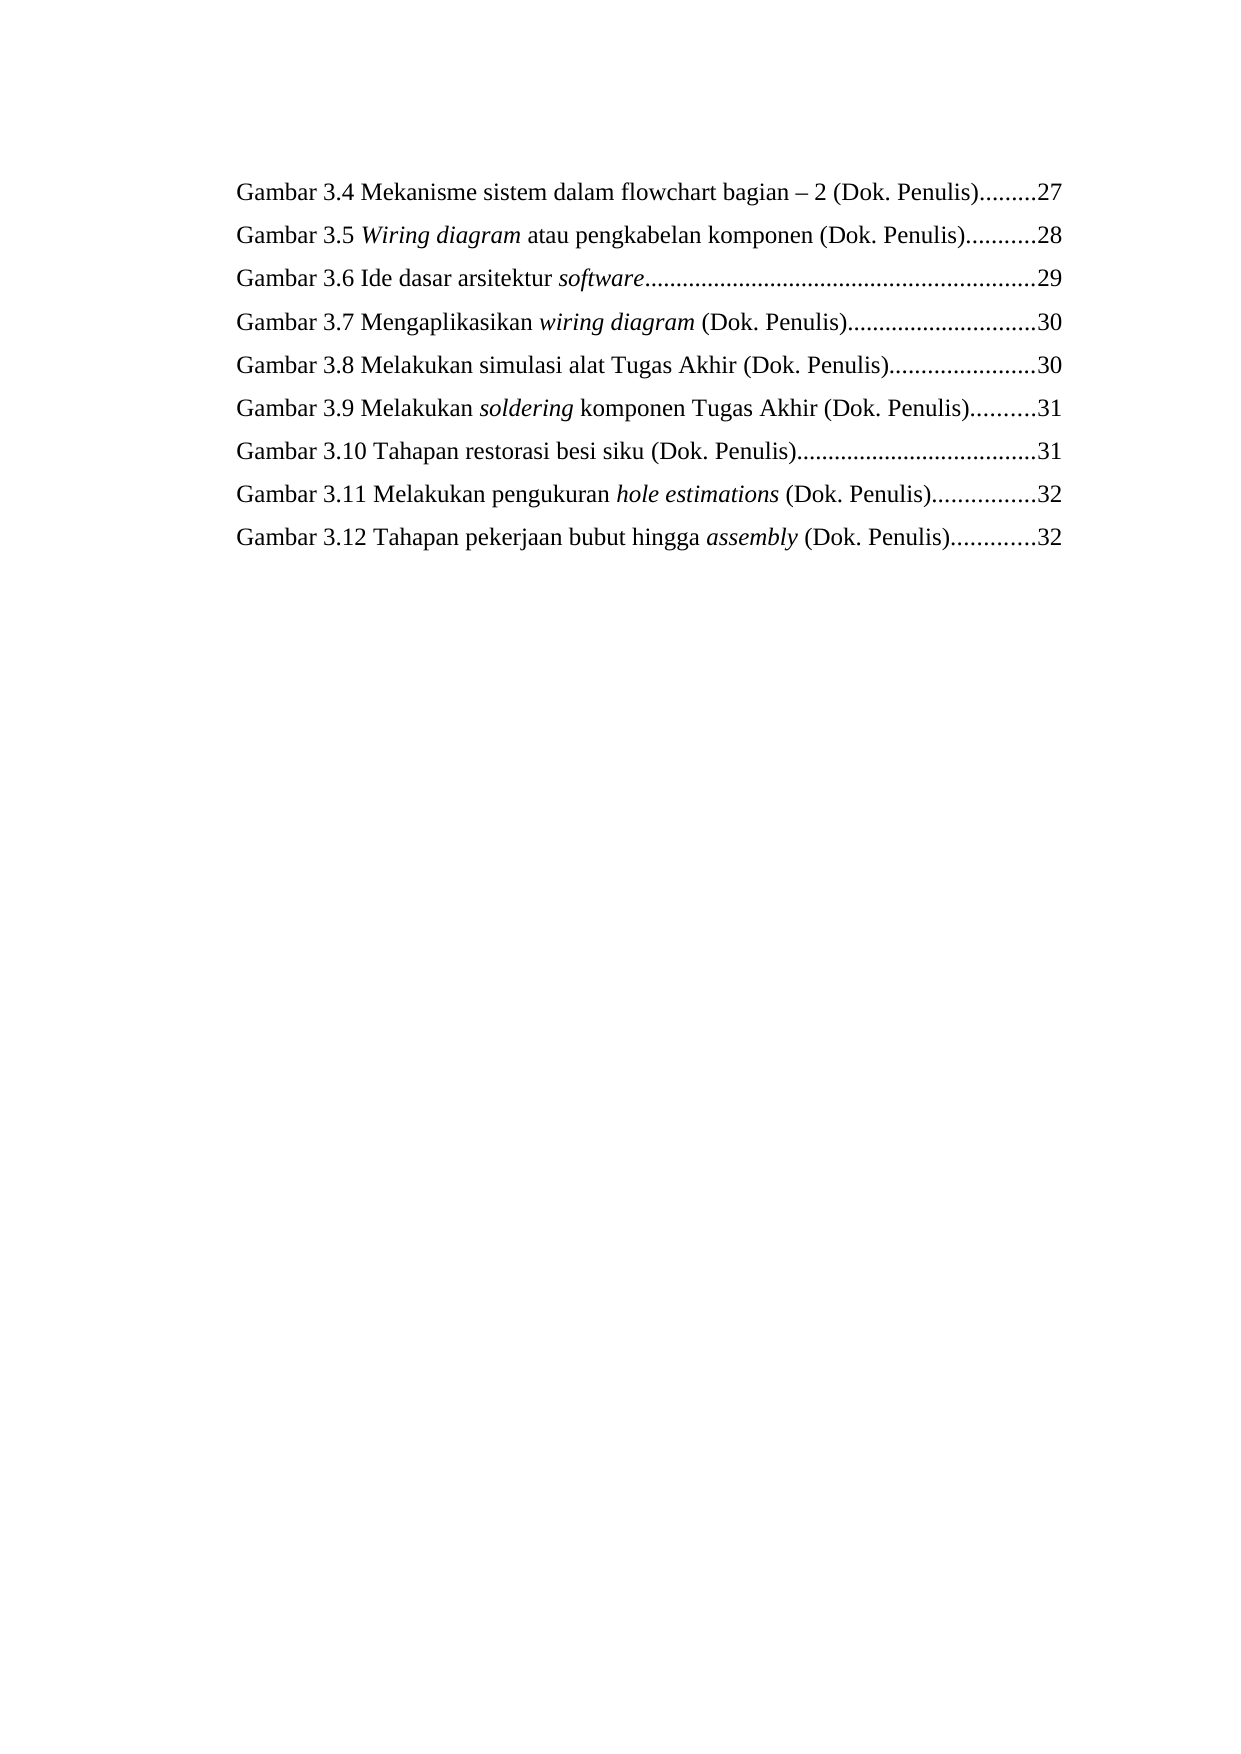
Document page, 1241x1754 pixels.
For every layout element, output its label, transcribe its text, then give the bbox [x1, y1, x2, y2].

text Gambar 3.12 Tahapan pekerjaan bubut hingga assembly (Dok. Penulis) 32 [236, 522, 1063, 551]
text Gambar 3.11 Melakukan pengukuran hole estimations (Dok. Penulis) 32 [236, 479, 1063, 508]
text Gambar 3.4 Mekanisme sistem dalam flowchart bagian – 2 (Dok. Penulis) 27 [236, 177, 1063, 206]
text Gambar 3.7 Mengaplikasikan wiring diagram (Dok. Penulis) 30 [236, 307, 1063, 335]
text Gambar 3.9 Melakukan soldering komponen Tugas Akhir (Dok. Penulis) 31 [236, 393, 1063, 422]
text Gambar 3.10 Tahapan restorasi besi siku (Dok. Penulis) 31 [236, 436, 1063, 465]
text Gambar 3.5 Wiring diagram atau pengkabelan komponen (Dok. Penulis) 28 [236, 220, 1063, 249]
text Gambar 3.8 Melakukan simulasi alat Tugas Akhir (Dok. Penulis) 30 [236, 350, 1063, 378]
text Gambar 3.6 Ide dasar arsitektur software 29 [236, 263, 1063, 292]
